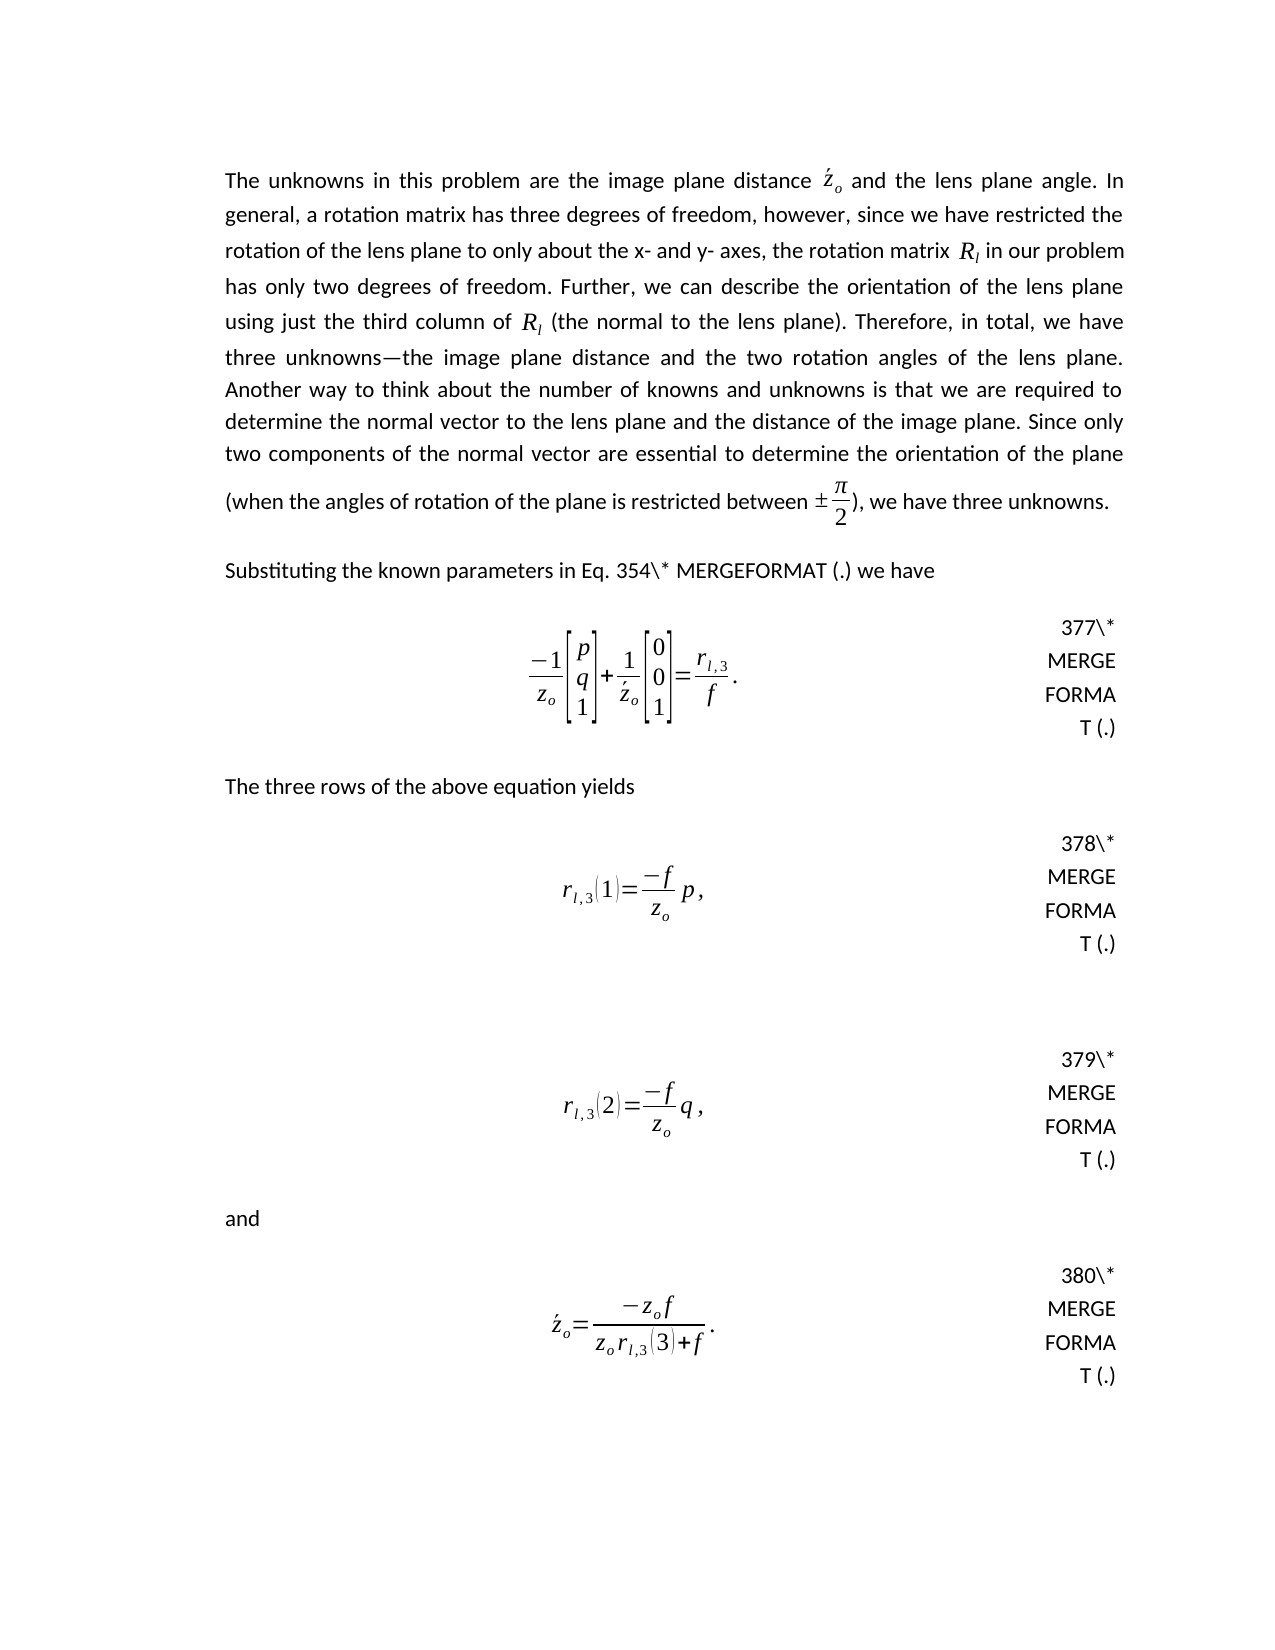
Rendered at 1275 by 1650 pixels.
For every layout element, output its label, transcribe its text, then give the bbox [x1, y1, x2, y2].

table_header [225, 1257, 1042, 1420]
text The unknowns in this problem are the image plane distance and the lens plane angle. In general, a rotation matrix has three degrees of freedom, however, since we have restricted the rotation of the lens plane to only about the x- and y- axes, the rotation matrix in our problem has only two degrees of freedom. Further, we can describe the orientation of the lens plane using just the third column of (the normal to the lens plane). Therefore, in total, we have three unknowns—the image plane distance and the two rotation angles of the lens plane. Another way to think about the number of knowns and unknowns is that we are required to determine the normal vector to the lens plane and the distance of the image plane. Since only two components of the normal vector are essential to determine the orientation of the plane (when the angles of rotation of the plane is restricted between ), we have three unknowns. [225, 165, 1125, 531]
table_header [1042, 1041, 1116, 1204]
table_header [225, 609, 1042, 772]
table_header [1042, 825, 1116, 988]
table_header [1042, 1257, 1116, 1420]
text Substituting the known parameters in Eq. (3.54) we have [225, 556, 1125, 584]
table_header [1042, 609, 1116, 772]
text and [225, 1204, 1125, 1232]
text The three rows of the above equation yields [225, 772, 1125, 800]
table_header [225, 825, 1042, 988]
table_header [225, 1041, 1042, 1204]
